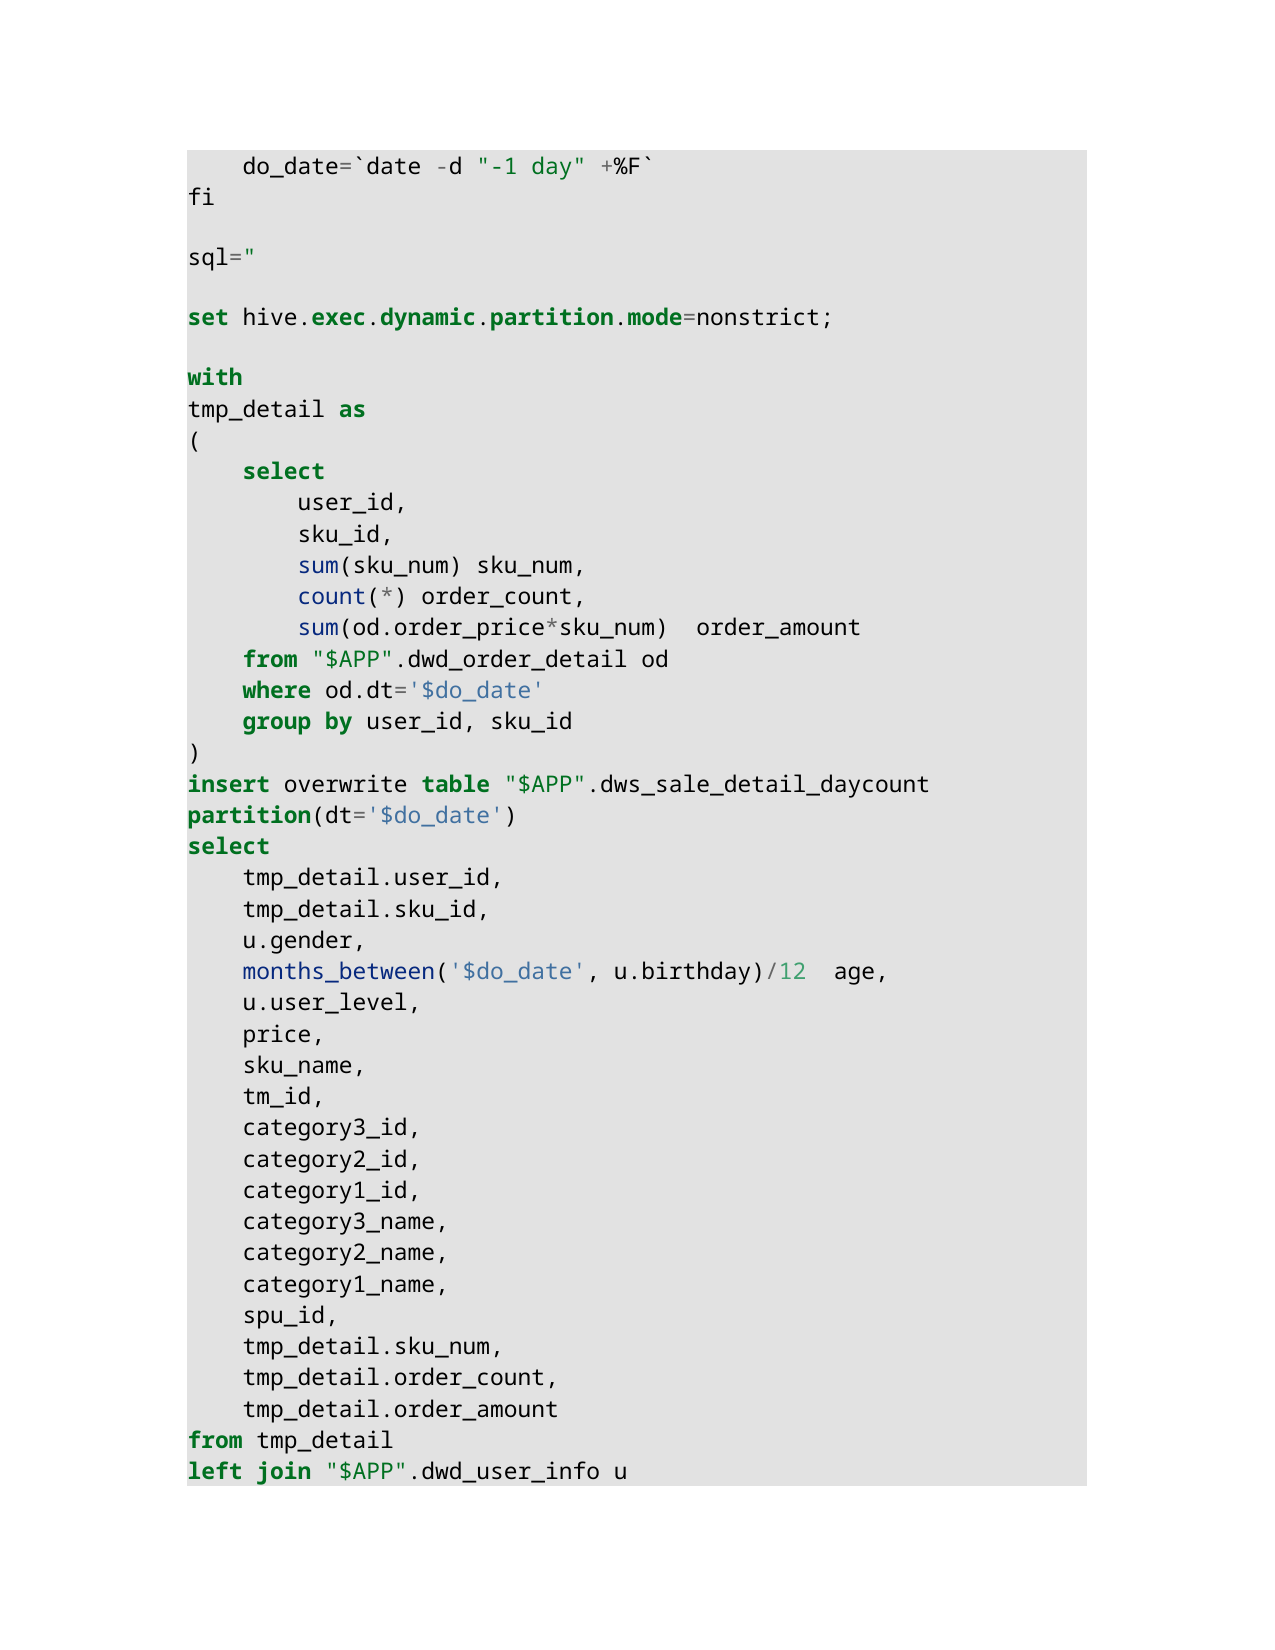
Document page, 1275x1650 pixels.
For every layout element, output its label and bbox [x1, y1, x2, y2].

text [187, 150, 1087, 1486]
